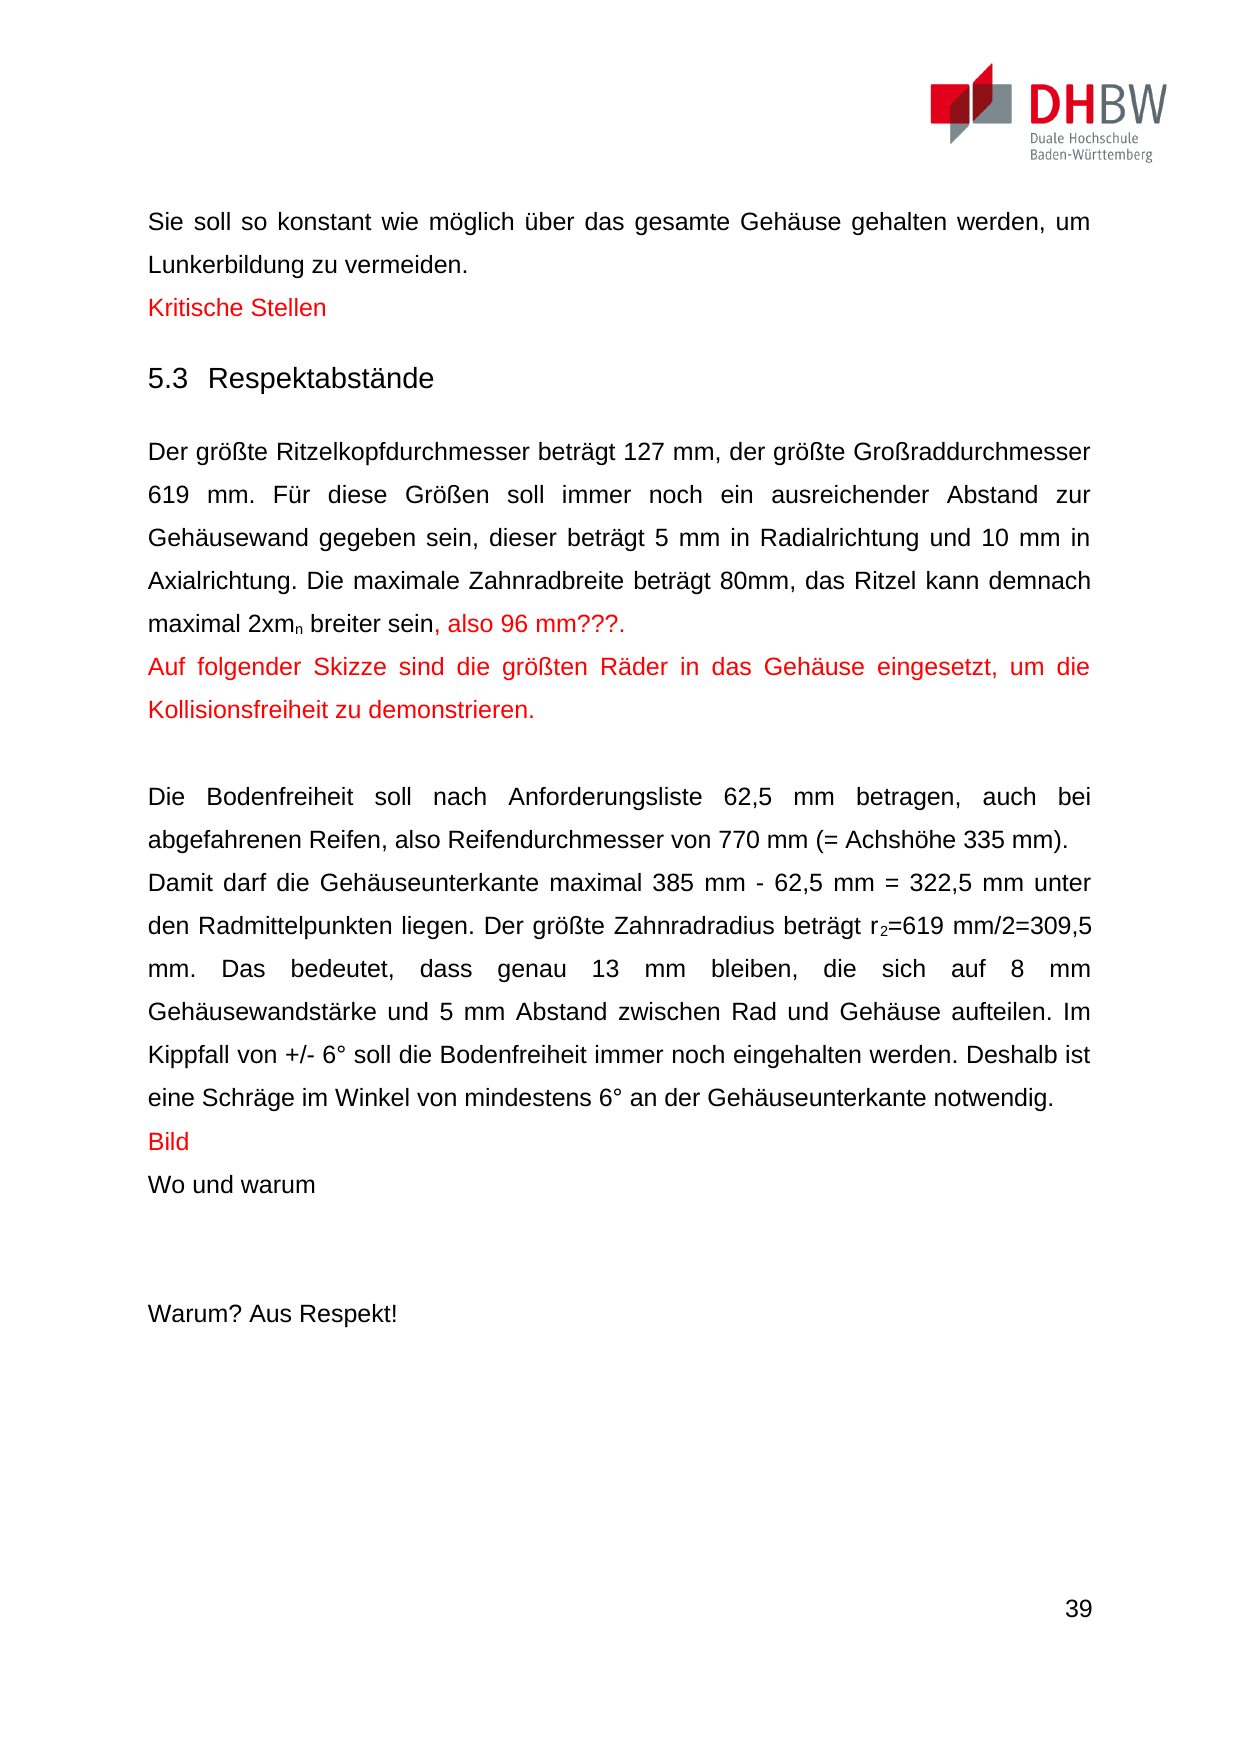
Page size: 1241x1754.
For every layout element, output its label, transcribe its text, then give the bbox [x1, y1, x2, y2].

text Wo und warum [148, 1169, 1092, 1198]
picture [930, 63, 1167, 163]
text Der größte Ritzelkopfdurchmesser beträgt 127 mm, der größte Großraddurchmesser 619 mm. Für diese Größen soll immer noch ein ausreichender Abstand zur Gehäusewand gegeben sein, dieser beträgt 5 mm in Radialrichtung und 10 mm in Axialrichtung. Die maximale Zahnradbreite beträgt 80mm, das Ritzel kann demnach maximal 2xmn breiter sein, also 96 mm???. [148, 436, 1092, 638]
text Sie soll so konstant wie möglich über das gesamte Gehäuse gehalten werden, um Lunkerbildung zu vermeiden. [148, 207, 1092, 279]
text Warum? Aus Respekt! [148, 1299, 1092, 1328]
text Damit darf die Gehäuseunterkante maximal 385 mm - 62,5 mm = 322,5 mm unter den Radmittelpunkten liegen. Der größte Zahnradradius beträgt r2=619 mm/2=309,5 mm. Das bedeutet, dass genau 13 mm bleiben, die sich auf 8 mm Gehäusewandstärke und 5 mm Abstand zwischen Rad und Gehäuse aufteilen. Im Kippfall von +/- 6° soll die Bodenfreiheit immer noch eingehalten werden. Deshalb ist eine Schräge im Winkel von mindestens 6° an der Gehäuseunterkante notwendig. [148, 868, 1092, 1112]
text Auf folgender Skizze sind die größten Räder in das Gehäuse eingesetzt, um die Kollisionsfreiheit zu demonstrieren. [148, 652, 1092, 724]
text Die Bodenfreiheit soll nach Anforderungsliste 62,5 mm betragen, auch bei abgefahrenen Reifen, also Reifendurchmesser von 770 mm (= Achshöhe 335 mm). [148, 781, 1092, 853]
text Bild [148, 1126, 1092, 1155]
subtitle Respektabstände [148, 361, 1092, 395]
text Kritische Stellen [148, 293, 1092, 322]
